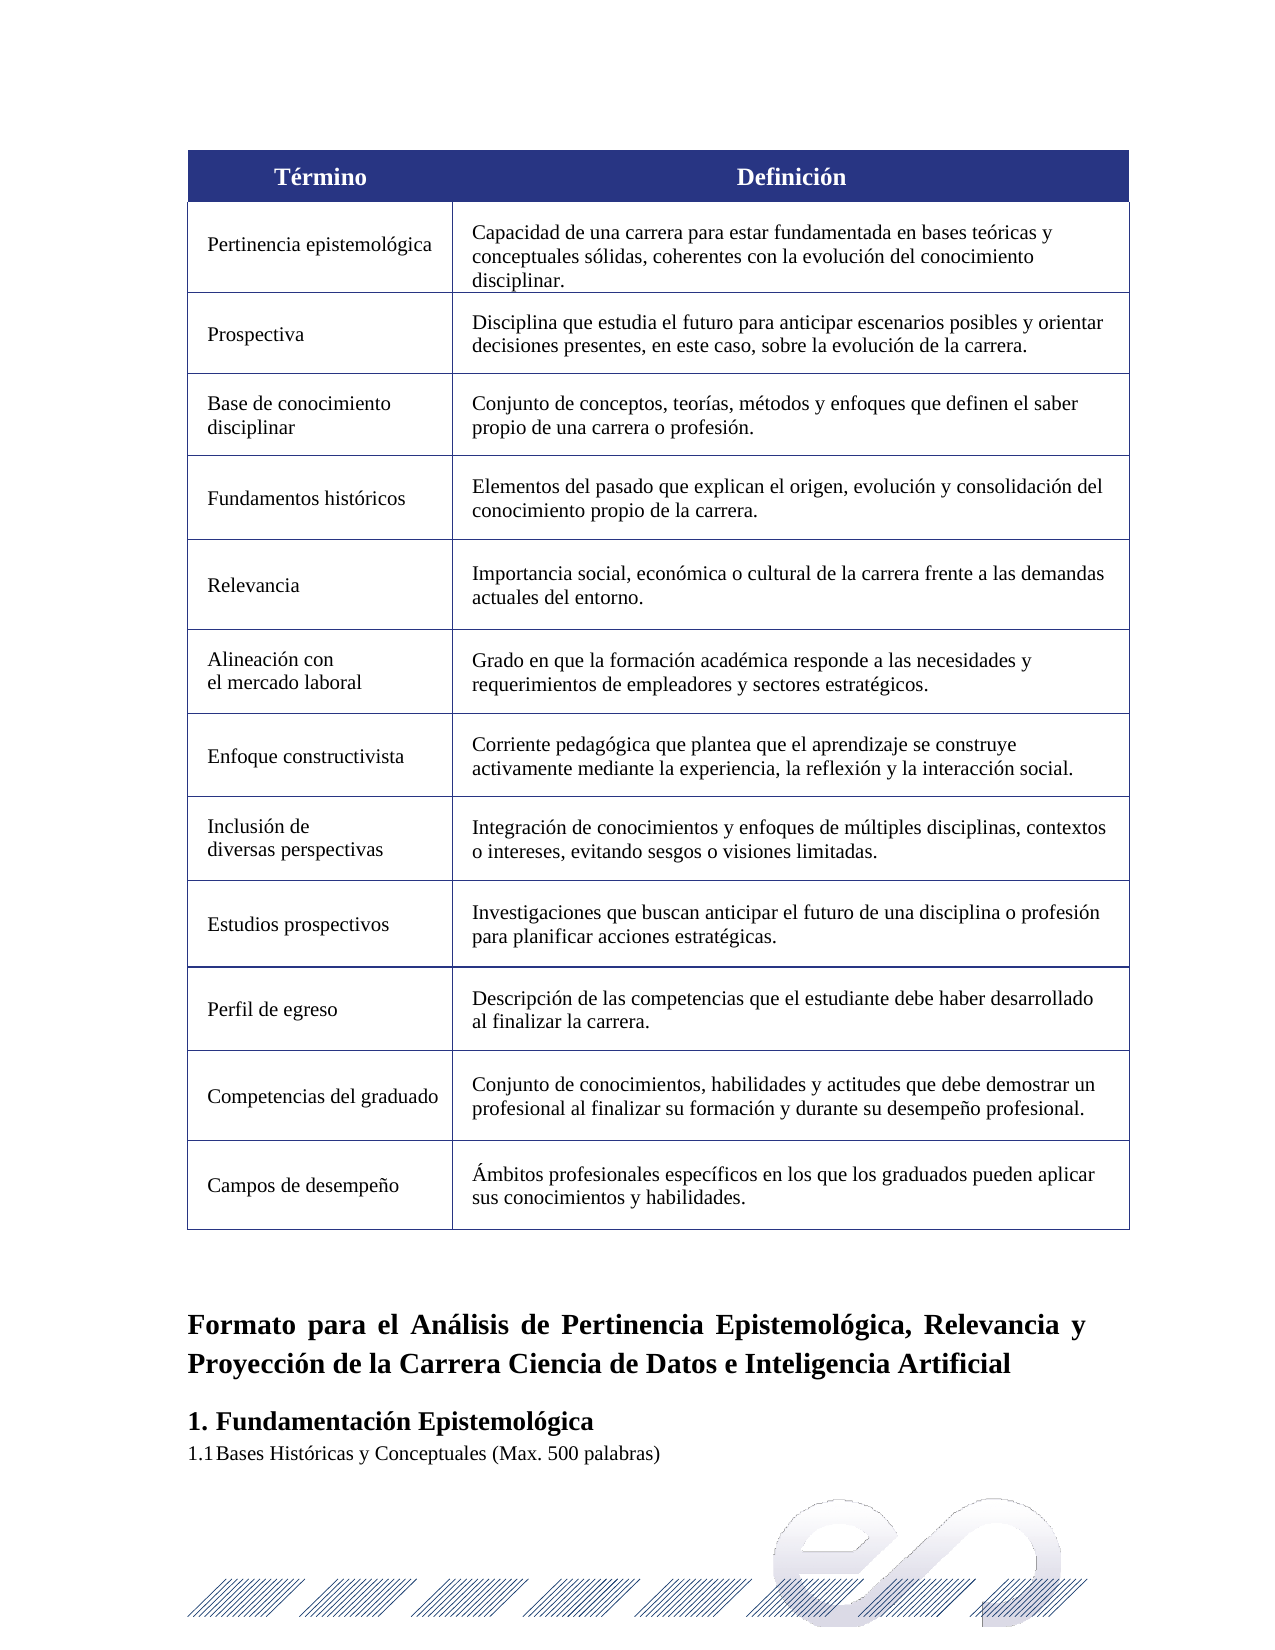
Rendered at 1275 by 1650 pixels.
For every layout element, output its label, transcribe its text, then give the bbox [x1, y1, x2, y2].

table_header Definición [452, 150, 1129, 202]
table_cell Perfil de egreso [188, 968, 452, 1050]
table_cell Campos de desempeño [188, 1141, 452, 1229]
table_cell Investigaciones que buscan anticipar el futuro de una disciplina o profesión para planificar acciones estratégicas. [453, 881, 1129, 966]
subtitle Fundamentación Epistemológica [187, 1405, 1087, 1437]
table_cell Estudios prospectivos [188, 881, 452, 966]
table_cell Ámbitos profesionales específicos en los que los graduados pueden aplicar sus conocimientos y habilidades. [453, 1141, 1129, 1229]
table_cell Descripción de las competencias que el estudiante debe haber desarrollado al finalizar la carrera. [453, 968, 1129, 1050]
table_cell Conjunto de conocimientos, habilidades y actitudes que debe demostrar un profesional al finalizar su formación y durante su desempeño profesional. [453, 1051, 1129, 1140]
table_cell Alineación con el mercado laboral [188, 630, 452, 712]
table_cell Pertinencia epistemológica [188, 202, 452, 292]
table_cell Enfoque constructivista [188, 714, 452, 796]
table_cell Integración de conocimientos y enfoques de múltiples disciplinas, contextos o intereses, evitando sesgos o visiones limitadas. [453, 797, 1129, 880]
table_cell Conjunto de conceptos, teorías, métodos y enfoques que definen el saber propio de una carrera o profesión. [453, 374, 1129, 455]
table_cell Corriente pedagógica que plantea que el aprendizaje se construye activamente mediante la experiencia, la reflexión y la interacción social. [453, 714, 1129, 796]
table_cell Disciplina que estudia el futuro para anticipar escenarios posibles y orientar decisiones presentes, en este caso, sobre la evolución de la carrera. [453, 293, 1129, 373]
table_header Término [188, 150, 452, 202]
table_cell Fundamentos históricos [188, 456, 452, 539]
table_cell Elementos del pasado que explican el origen, evolución y consolidación del conocimiento propio de la carrera. [453, 456, 1129, 539]
picture [772, 1496, 1061, 1627]
table_cell Relevancia [188, 540, 452, 629]
table_cell Base de conocimiento disciplinar [188, 374, 452, 455]
table_cell Grado en que la formación académica responde a las necesidades y requerimientos de empleadores y sectores estratégicos. [453, 630, 1129, 712]
table_cell Capacidad de una carrera para estar fundamentada en bases teóricas y conceptuales sólidas, coherentes con la evolución del conocimiento disciplinar. [453, 202, 1129, 292]
table_cell Importancia social, económica o cultural de la carrera frente a las demandas actuales del entorno. [453, 540, 1129, 629]
table_cell Inclusión de diversas perspectivas [188, 797, 452, 880]
list Bases Históricas y Conceptuales (Max. 500 palabras) [187, 1441, 1087, 1465]
subtitle Formato para el Análisis de Pertinencia Epistemológica, Relevancia y Proyección de la Carrera Ciencia de Datos e Inteligencia Artificial [187, 1307, 1087, 1379]
table_cell Prospectiva [188, 293, 452, 373]
table_cell Competencias del graduado [188, 1051, 452, 1140]
